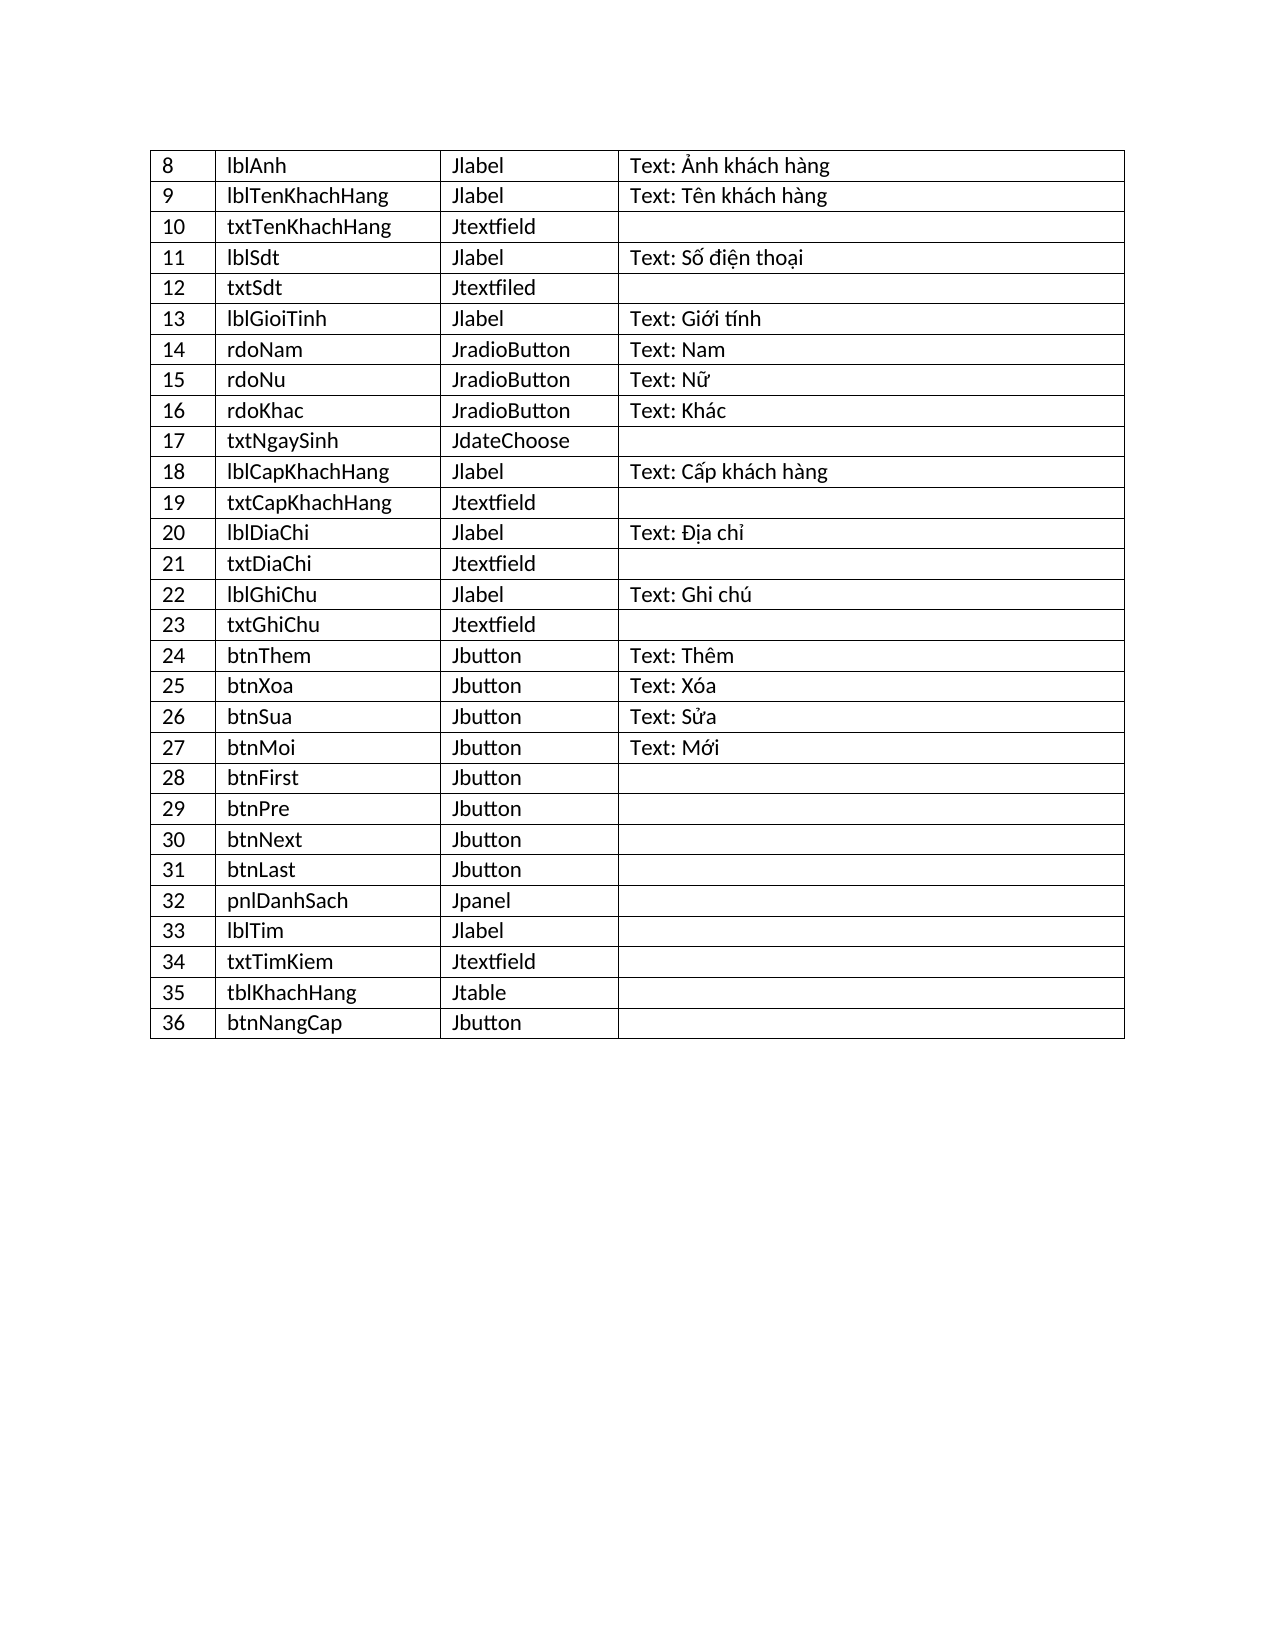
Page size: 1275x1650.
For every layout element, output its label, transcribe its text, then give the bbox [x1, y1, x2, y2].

table_cell Jlabel [441, 182, 618, 211]
table_cell 17 [151, 427, 215, 456]
table_cell btnXoa [216, 672, 440, 701]
table_cell Text: Tên khách hàng [619, 182, 1124, 211]
table_cell Text: Số điện thoại [619, 243, 1124, 272]
table_cell [619, 886, 1124, 916]
table_cell [619, 549, 1124, 579]
table_cell 8 [151, 151, 215, 181]
table_cell Jtextfiled [441, 274, 618, 303]
table_cell 11 [151, 243, 215, 272]
table_cell 30 [151, 825, 215, 854]
table_cell lblCapKhachHang [216, 457, 440, 487]
table_cell Jtextfield [441, 212, 618, 242]
table_cell Jbutton [441, 1009, 618, 1038]
table_cell [619, 764, 1124, 793]
table_cell lblSdt [216, 243, 440, 272]
table_cell [619, 978, 1124, 1007]
table_cell txtTenKhachHang [216, 212, 440, 242]
table_cell 12 [151, 274, 215, 303]
table_cell Text: Giới tính [619, 304, 1124, 334]
table_cell txtGhiChu [216, 610, 440, 640]
table_cell [619, 947, 1124, 977]
table_cell btnNext [216, 825, 440, 854]
table_cell [619, 274, 1124, 303]
table_cell [619, 212, 1124, 242]
table_cell rdoNu [216, 365, 440, 395]
table_cell txtNgaySinh [216, 427, 440, 456]
table_cell 28 [151, 764, 215, 793]
table_cell btnFirst [216, 764, 440, 793]
table_cell Text: Ghi chú [619, 580, 1124, 609]
table_cell JradioButton [441, 365, 618, 395]
table_cell [619, 1009, 1124, 1038]
table_cell Jlabel [441, 457, 618, 487]
table_cell 14 [151, 335, 215, 364]
table_cell JdateChoose [441, 427, 618, 456]
table_cell [619, 855, 1124, 885]
table_cell 20 [151, 519, 215, 548]
table_cell 10 [151, 212, 215, 242]
table_cell btnLast [216, 855, 440, 885]
table_cell lblGioiTinh [216, 304, 440, 334]
table_cell Jtextfield [441, 610, 618, 640]
table_cell Jbutton [441, 672, 618, 701]
table_cell Text: Nam [619, 335, 1124, 364]
table_cell txtDiaChi [216, 549, 440, 579]
table_cell txtCapKhachHang [216, 488, 440, 517]
table_cell [619, 794, 1124, 824]
table_cell lblTim [216, 917, 440, 946]
table_cell [619, 610, 1124, 640]
table_cell Text: Mới [619, 733, 1124, 762]
table_cell Text: Thêm [619, 641, 1124, 671]
table_cell Jbutton [441, 702, 618, 732]
table_cell 24 [151, 641, 215, 671]
table_cell btnNangCap [216, 1009, 440, 1038]
table_cell 29 [151, 794, 215, 824]
table_cell JradioButton [441, 396, 618, 426]
table_cell [619, 427, 1124, 456]
table_cell Jbutton [441, 733, 618, 762]
table_cell Jlabel [441, 243, 618, 272]
table_cell 15 [151, 365, 215, 395]
table_cell Jbutton [441, 855, 618, 885]
table_cell txtTimKiem [216, 947, 440, 977]
table_cell Text: Khác [619, 396, 1124, 426]
table_cell Jtable [441, 978, 618, 1007]
table_cell btnSua [216, 702, 440, 732]
table_cell tblKhachHang [216, 978, 440, 1007]
table_cell Jpanel [441, 886, 618, 916]
table_cell 19 [151, 488, 215, 517]
table_cell Jtextfield [441, 488, 618, 517]
table_cell [619, 825, 1124, 854]
table_cell Jtextfield [441, 549, 618, 579]
table_cell [619, 488, 1124, 517]
table_cell btnThem [216, 641, 440, 671]
table_cell Jlabel [441, 304, 618, 334]
table_cell 27 [151, 733, 215, 762]
table_cell Jbutton [441, 764, 618, 793]
table_cell rdoNam [216, 335, 440, 364]
table_cell btnMoi [216, 733, 440, 762]
table_cell 33 [151, 917, 215, 946]
table_cell 9 [151, 182, 215, 211]
table_cell 16 [151, 396, 215, 426]
table_cell Text: Sửa [619, 702, 1124, 732]
table_cell 21 [151, 549, 215, 579]
table_cell Jlabel [441, 917, 618, 946]
table_cell 23 [151, 610, 215, 640]
table_cell 22 [151, 580, 215, 609]
table_cell Jbutton [441, 825, 618, 854]
table_cell 32 [151, 886, 215, 916]
table_cell 18 [151, 457, 215, 487]
table_cell Jtextfield [441, 947, 618, 977]
table_cell Text: Xóa [619, 672, 1124, 701]
table_cell lblAnh [216, 151, 440, 181]
table_cell Text: Nữ [619, 365, 1124, 395]
table_cell 35 [151, 978, 215, 1007]
table_cell rdoKhac [216, 396, 440, 426]
table_cell Text: Cấp khách hàng [619, 457, 1124, 487]
table_cell lblGhiChu [216, 580, 440, 609]
table_cell 26 [151, 702, 215, 732]
table_cell btnPre [216, 794, 440, 824]
table_cell Text: Địa chỉ [619, 519, 1124, 548]
table_cell 31 [151, 855, 215, 885]
table_cell lblTenKhachHang [216, 182, 440, 211]
table_cell Text: Ảnh khách hàng [619, 151, 1124, 181]
table_cell txtSdt [216, 274, 440, 303]
table_cell JradioButton [441, 335, 618, 364]
table_cell [619, 917, 1124, 946]
table_cell 13 [151, 304, 215, 334]
table_cell Jlabel [441, 580, 618, 609]
table_cell Jlabel [441, 151, 618, 181]
table_cell pnlDanhSach [216, 886, 440, 916]
table_cell 25 [151, 672, 215, 701]
table_cell lblDiaChi [216, 519, 440, 548]
table_cell Jbutton [441, 641, 618, 671]
table_cell 36 [151, 1009, 215, 1038]
table_cell Jbutton [441, 794, 618, 824]
table_cell 34 [151, 947, 215, 977]
table_cell Jlabel [441, 519, 618, 548]
